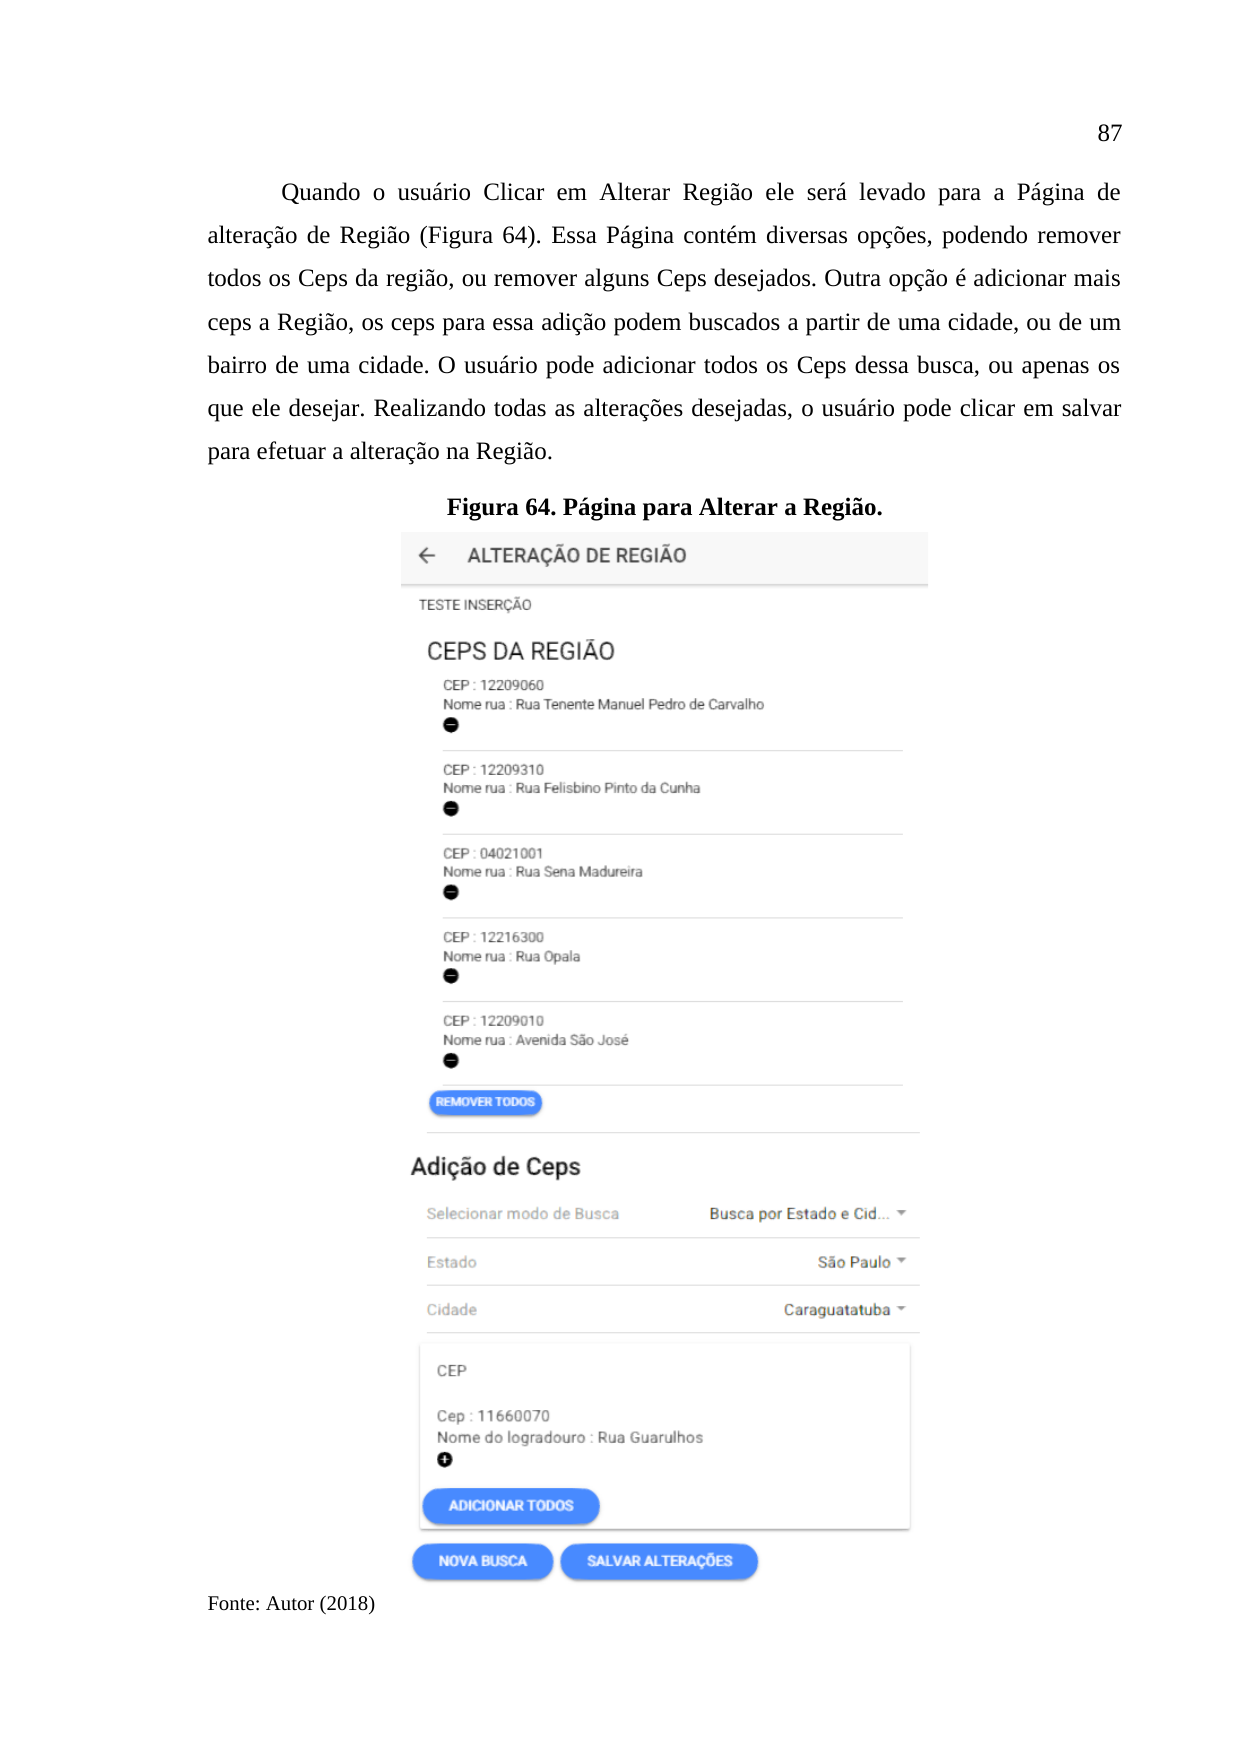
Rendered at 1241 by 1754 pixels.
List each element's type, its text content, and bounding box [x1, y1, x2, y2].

text Fonte: Autor (2018) [207, 1591, 1122, 1614]
text Quando o usuário Clicar em Alterar Região ele será levado para a Página de alteração de Região (Figura 64). Essa Página contém diversas opções, podendo remover todos os Ceps da região, ou remover alguns Ceps desejados. Outra opção é adicionar mais ceps a Região, os ceps para essa adição podem buscados a partir de uma cidade, ou de um bairro de uma cidade. O usuário pode adicionar todos os Ceps dessa busca, ou apenas os que ele desejar. Realizando todas as alterações desejadas, o usuário pode clicar em salvar para efetuar a alteração na Região. [207, 177, 1122, 465]
picture [401, 532, 929, 1591]
text Figura 64. Página para Alterar a Região. [207, 492, 1122, 520]
